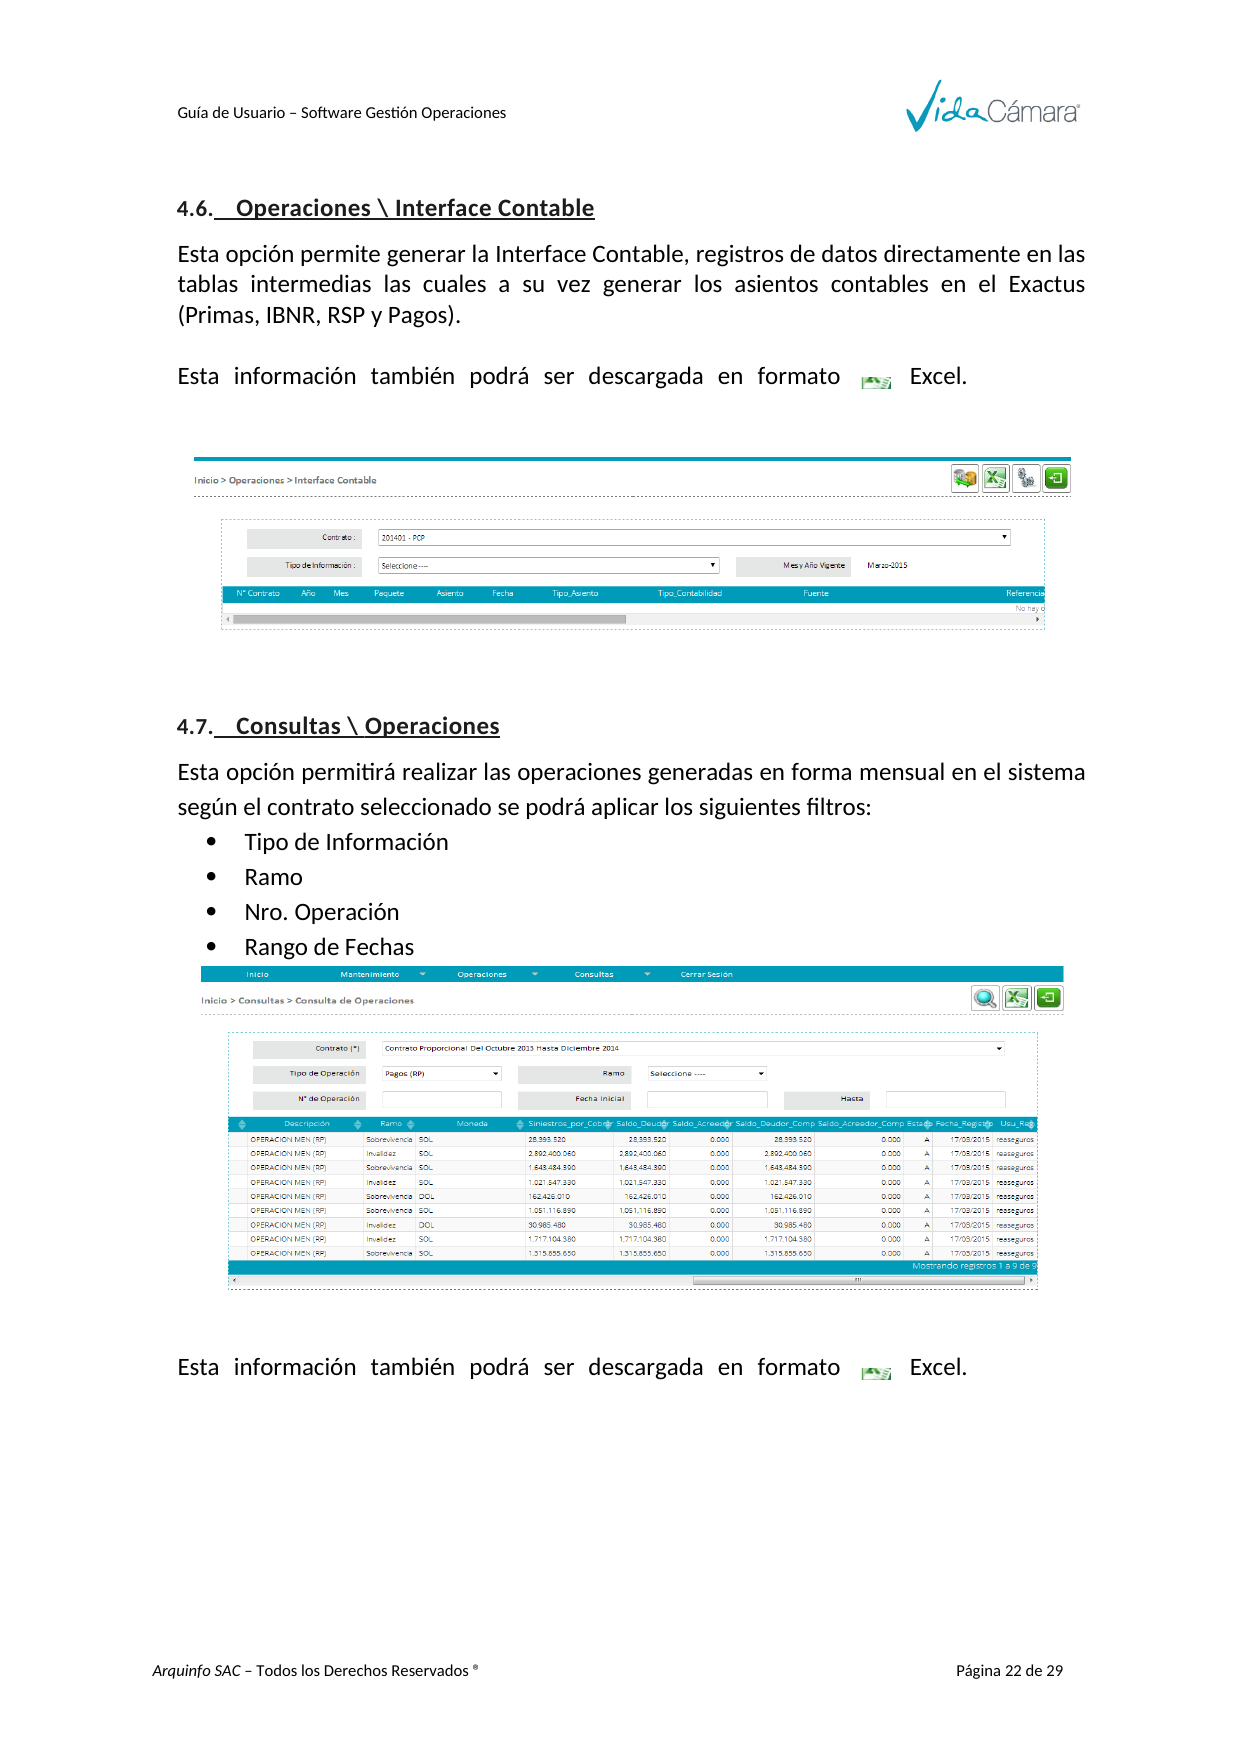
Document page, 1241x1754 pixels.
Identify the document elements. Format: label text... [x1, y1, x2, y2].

picture [860, 377, 891, 389]
text Esta opción permite generar la Interface Contable, registros de datos directamente en las tablas intermedias las cuales a su vez generar los asientos contables en el Exactus (Primas, IBNR, RSP y Pagos). [177, 238, 1087, 329]
subtitle Operaciones \ Interface Contable [177, 192, 1087, 222]
subtitle Consultas \ Operaciones [177, 710, 1087, 741]
list Rango de Fechas [207, 931, 1087, 961]
text Esta opción permitirá realizar las operaciones generadas en forma mensual en el sistema según el contrato seleccionado se podrá aplicar los siguientes filtros: [177, 756, 1087, 821]
picture [860, 1368, 891, 1380]
picture [898, 75, 1083, 138]
list Nro. Operación [207, 896, 1087, 926]
text Esta información también podrá ser descargada en formato Excel. [177, 1351, 1087, 1381]
picture [177, 457, 1089, 670]
list Tipo de Información [207, 826, 1087, 856]
text Esta información también podrá ser descargada en formato Excel. [177, 360, 1087, 390]
list Ramo [207, 861, 1087, 891]
